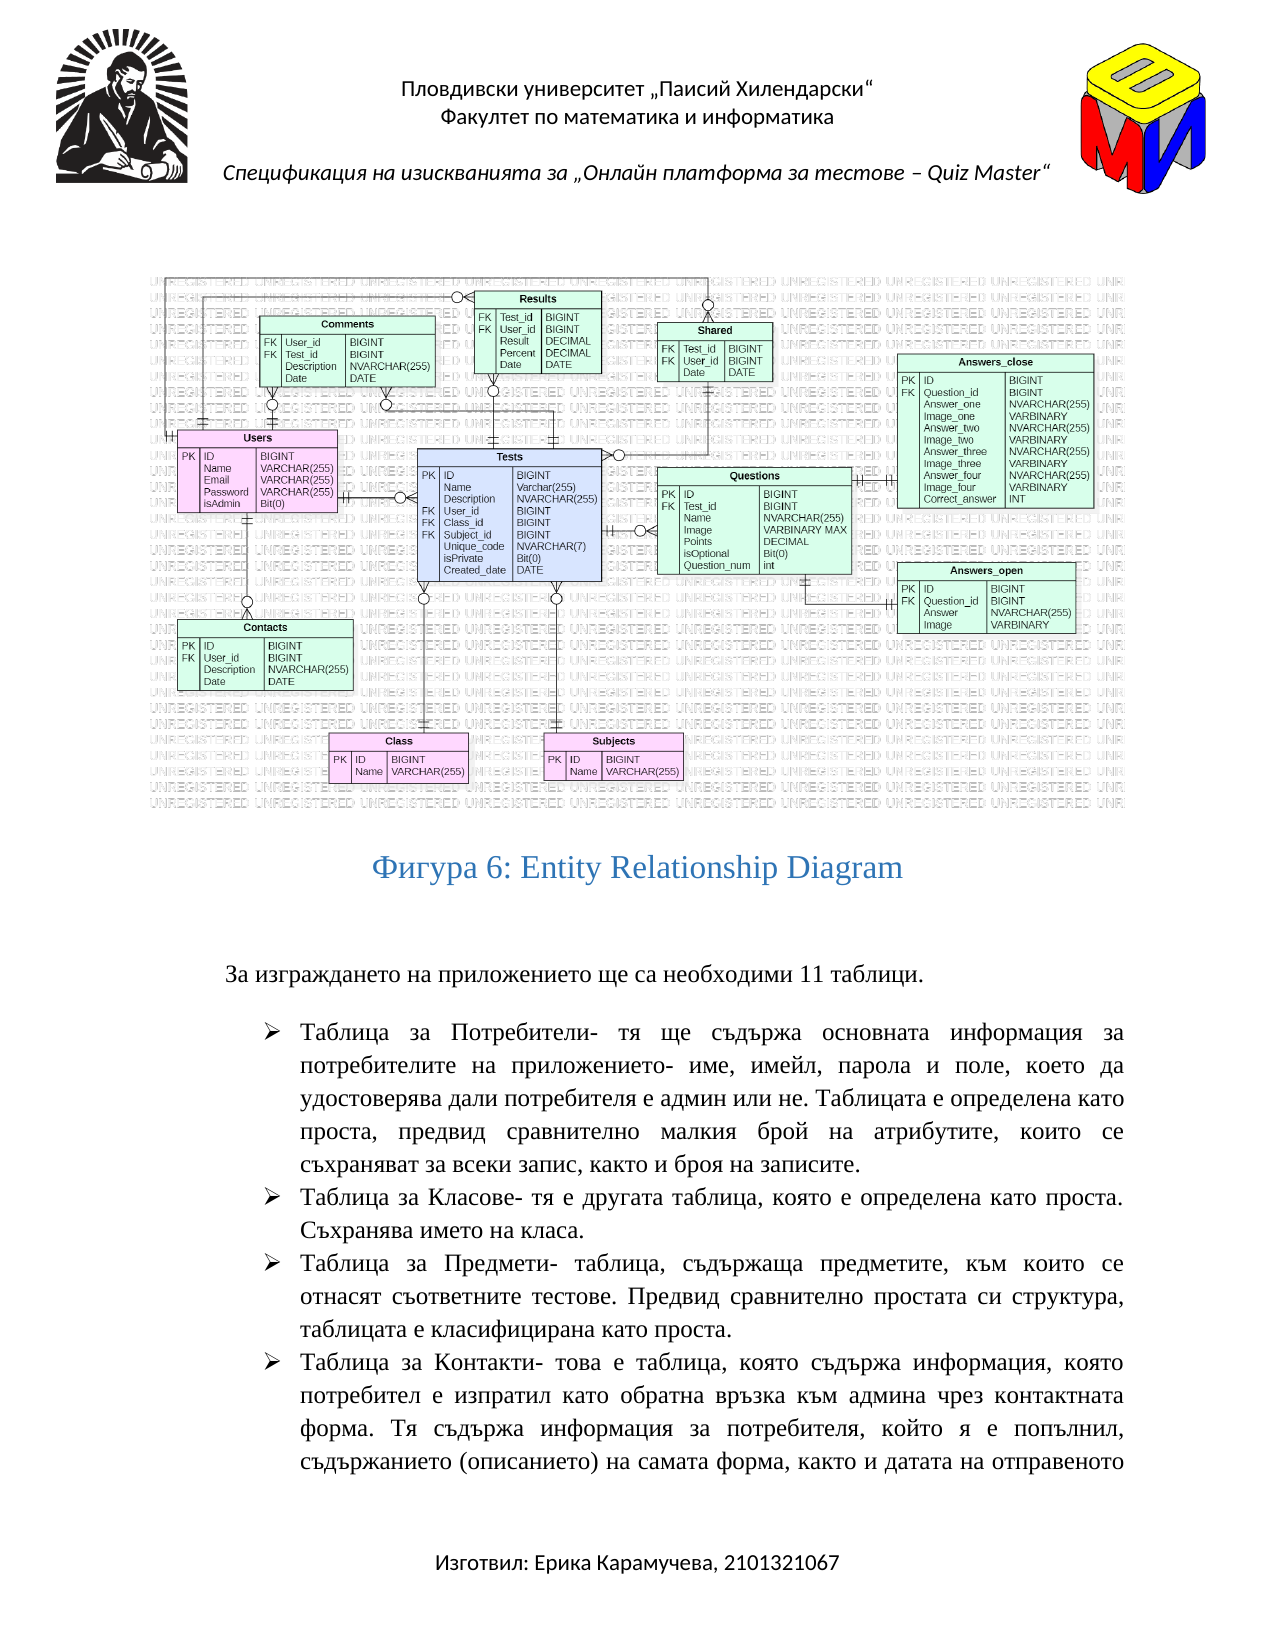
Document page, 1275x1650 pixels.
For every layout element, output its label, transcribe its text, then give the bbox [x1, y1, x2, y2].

text За изграждането на приложението ще са необходими 11 таблици. [150, 959, 1125, 988]
list Таблица за Потребители- тя ще съдържа основната информация за потребителите на приложението- име, имейл, парола и поле, което да удостоверява дали потребителя е админ или не. Таблицата е определена като проста, предвид сравнително малкия брой на атрибутите, които се съхраняват за всеки запис, както и броя на записите. [262, 1017, 1125, 1178]
picture [149, 271, 1125, 815]
picture [51, 29, 192, 183]
list Таблица за Предмети- таблица, съдържаща предметите, към които се отнасят съответните тестове. Предвид сравнително простата си структура, таблицата е класифицирана като проста. [262, 1248, 1125, 1343]
subtitle Фигура 6: Entity Relationship Diagram [150, 815, 1125, 886]
list Таблица за Класове- тя е другата таблица, която е определена като проста. Съхранява името на класа. [262, 1182, 1125, 1244]
picture [1080, 43, 1206, 194]
